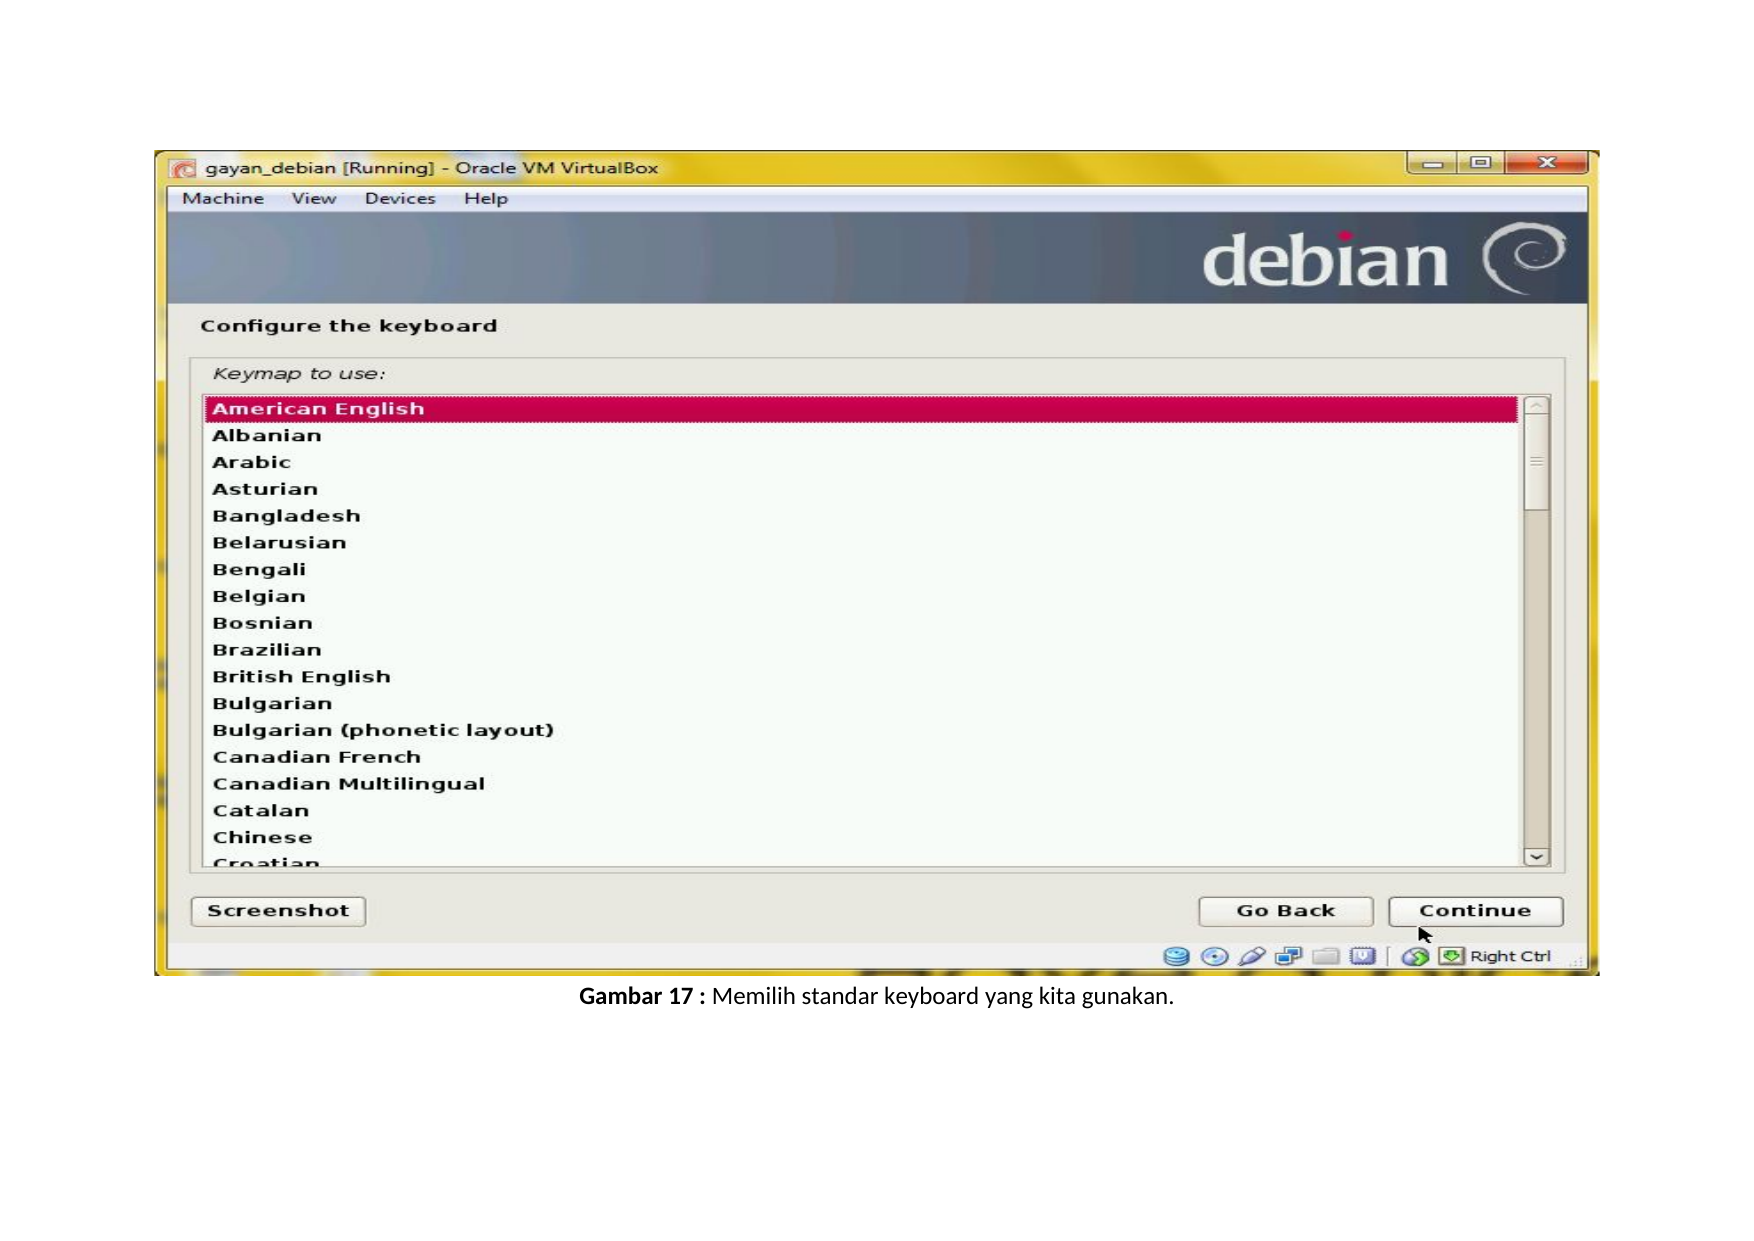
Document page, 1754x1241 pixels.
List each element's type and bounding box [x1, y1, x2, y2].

picture [154, 150, 1600, 976]
text [150, 150, 1604, 1011]
